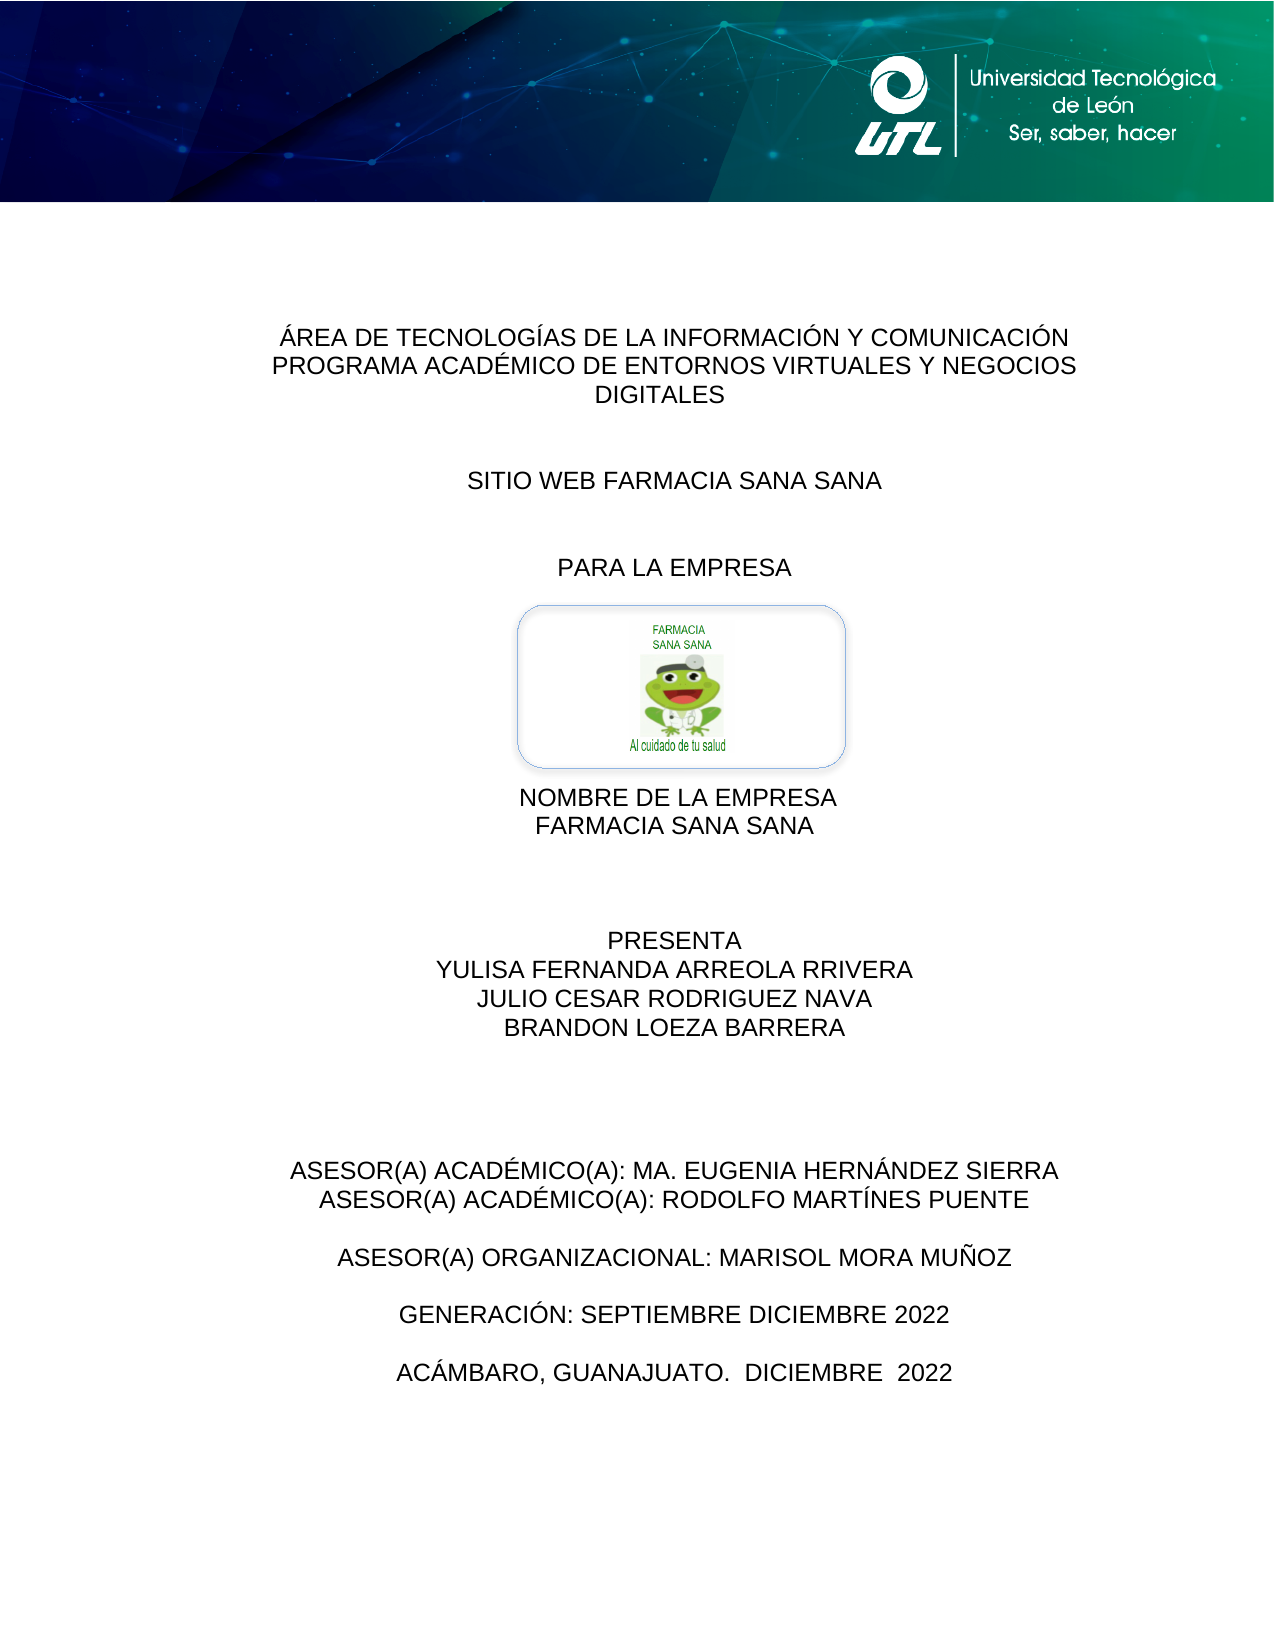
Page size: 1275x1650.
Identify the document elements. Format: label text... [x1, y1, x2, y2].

text BRANDON LOEZA BARRERA [236, 1012, 1083, 1041]
text ASESOR(A) ACADÉMICO(A): RODOLFO MARTÍNES PUENTE [236, 1185, 1083, 1214]
text ÁREA DE TECNOLOGÍAS DE LA INFORMACIÓN Y COMUNICACIÓN [236, 322, 1083, 351]
text JULIO CESAR RODRIGUEZ NAVA [236, 984, 1083, 1012]
text ASESOR(A) ACADÉMICO(A): MA. EUGENIA HERNÁNDEZ SIERRA [236, 1156, 1083, 1185]
text PROGRAMA ACADÉMICO DE ENTORNOS VIRTUALES Y NEGOCIOS DIGITALES [236, 351, 1083, 409]
text ASESOR(A) ORGANIZACIONAL: MARISOL MORA MUÑOZ [236, 1242, 1083, 1271]
text PRESENTA [236, 926, 1083, 955]
text SITIO WEB FARMACIA SANA SANA [236, 466, 1083, 495]
text YULISA FERNANDA ARREOLA RRIVERA [236, 955, 1083, 984]
text GENERACIÓN: SEPTIEMBRE DICIEMBRE 2022 [236, 1300, 1083, 1329]
text NOMBRE DE LA EMPRESA [236, 782, 1083, 811]
text FARMACIA SANA SANA [236, 811, 1083, 840]
picture [0, 1, 1274, 1650]
text ACÁMBARO, GUANAJUATO. DICIEMBRE 2022 [236, 1357, 1083, 1386]
text PARA LA EMPRESA [236, 552, 1083, 581]
